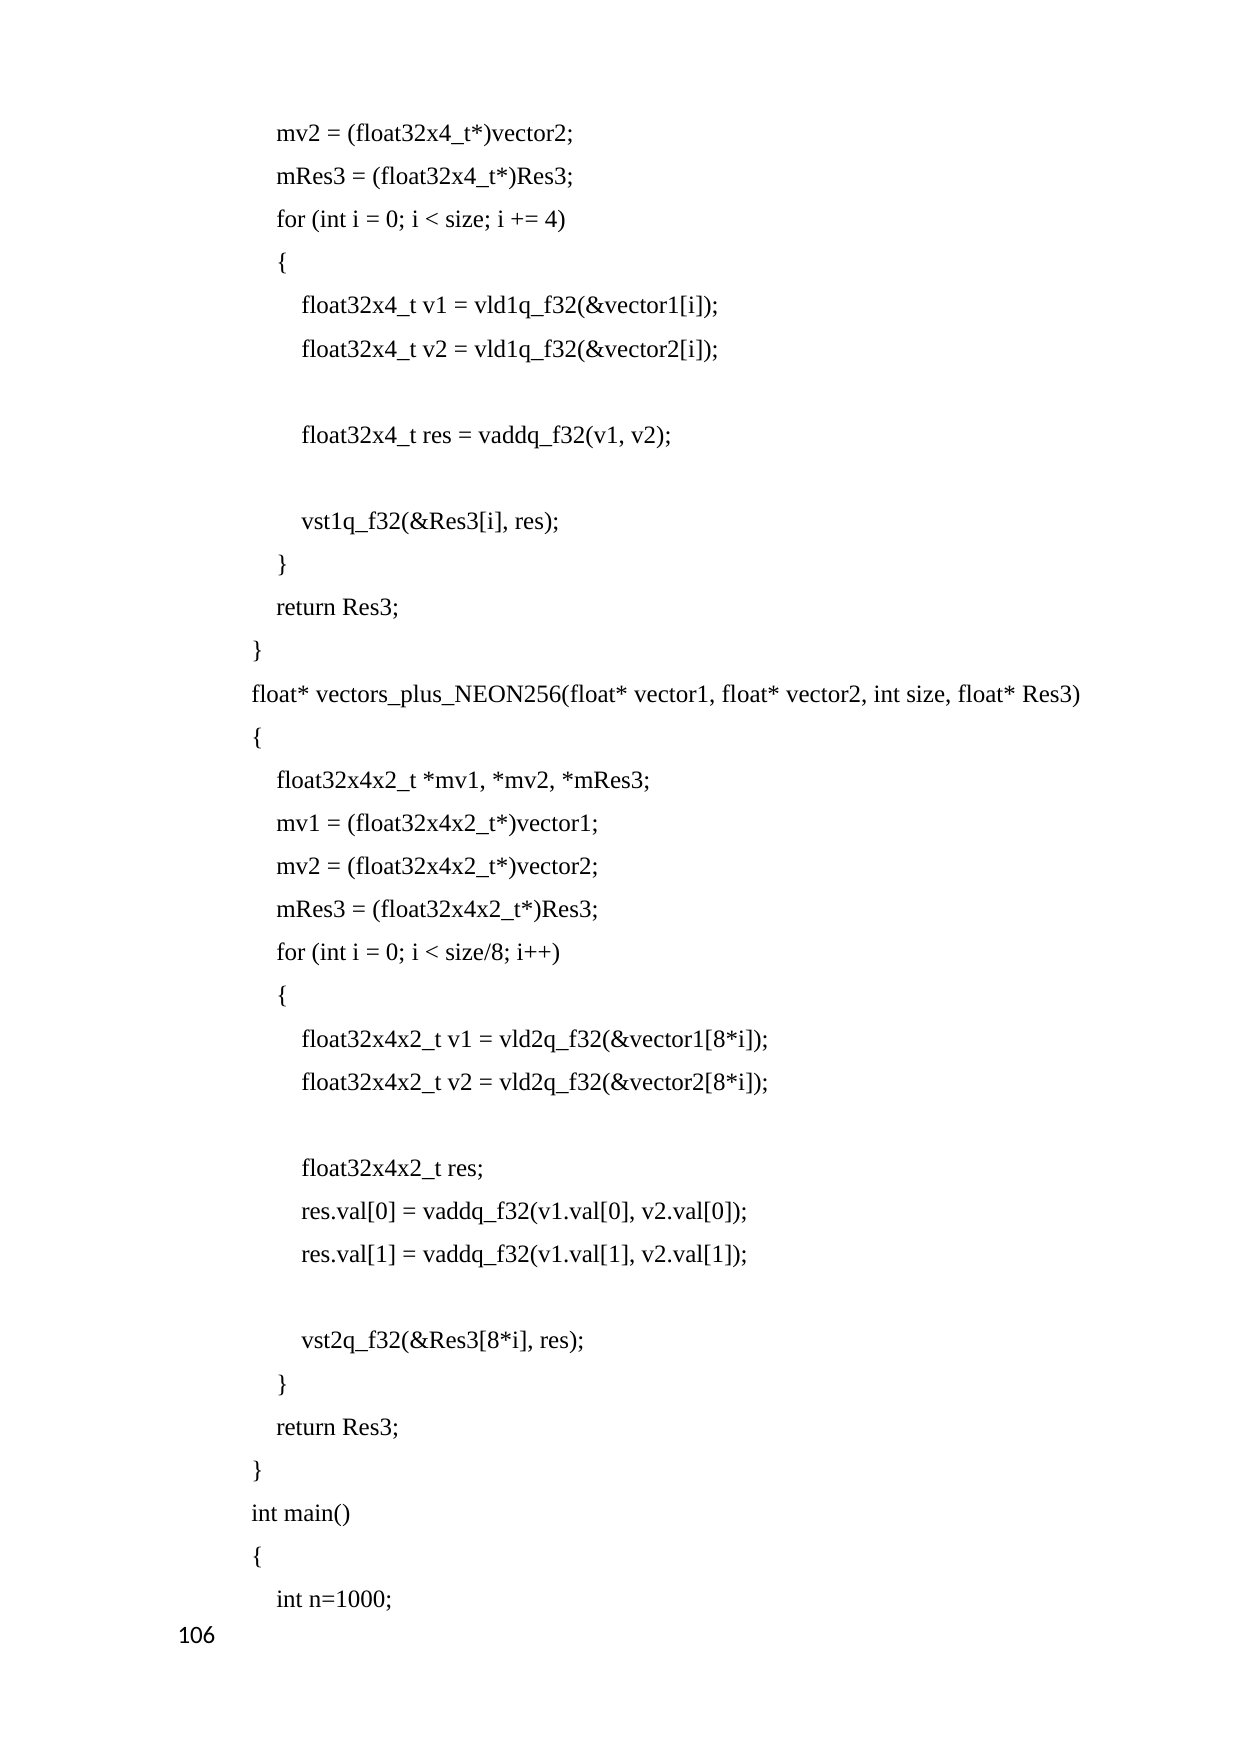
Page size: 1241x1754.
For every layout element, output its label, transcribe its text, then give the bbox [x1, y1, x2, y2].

text } [177, 1369, 1181, 1397]
text float32x4_t v2 = vld1q_f32(&vector2[i]); [177, 334, 1181, 362]
text mv2 = (float32x4x2_t*)vector2; [177, 851, 1181, 880]
text { [177, 981, 1181, 1009]
text } [177, 549, 1181, 578]
text res.val[0] = vaddq_f32(v1.val[0], v2.val[0]); [177, 1196, 1181, 1225]
text int n=1000; [177, 1584, 1181, 1613]
text float32x4x2_t *mv1, *mv2, *mRes3; [177, 765, 1181, 794]
text { [177, 247, 1181, 276]
text float32x4x2_t v2 = vld2q_f32(&vector2[8*i]); [177, 1067, 1181, 1096]
text mRes3 = (float32x4x2_t*)Res3; [177, 894, 1181, 923]
text res.val[1] = vaddq_f32(v1.val[1], v2.val[1]); [177, 1239, 1181, 1268]
text { [177, 1541, 1181, 1570]
text for (int i = 0; i < size/8; i++) [177, 937, 1181, 966]
text mv2 = (float32x4_t*)vector2; [177, 118, 1181, 147]
text return Res3; [177, 592, 1181, 621]
text for (int i = 0; i < size; i += 4) [177, 204, 1181, 233]
text mv1 = (float32x4x2_t*)vector1; [177, 808, 1181, 837]
text { [177, 722, 1181, 751]
text float32x4x2_t v1 = vld2q_f32(&vector1[8*i]); [177, 1024, 1181, 1052]
text float* vectors_plus_NEON256(float* vector1, float* vector2, int size, float* Res3) [177, 679, 1181, 707]
text float32x4_t v1 = vld1q_f32(&vector1[i]); [177, 291, 1181, 319]
text vst1q_f32(&Res3[i], res); [177, 506, 1181, 535]
text float32x4_t res = vaddq_f32(v1, v2); [177, 420, 1181, 449]
text } [177, 636, 1181, 664]
text int main() [177, 1498, 1181, 1527]
text vst2q_f32(&Res3[8*i], res); [177, 1326, 1181, 1354]
text return Res3; [177, 1412, 1181, 1441]
text mRes3 = (float32x4_t*)Res3; [177, 161, 1181, 190]
text } [177, 1455, 1181, 1484]
text float32x4x2_t res; [177, 1153, 1181, 1182]
